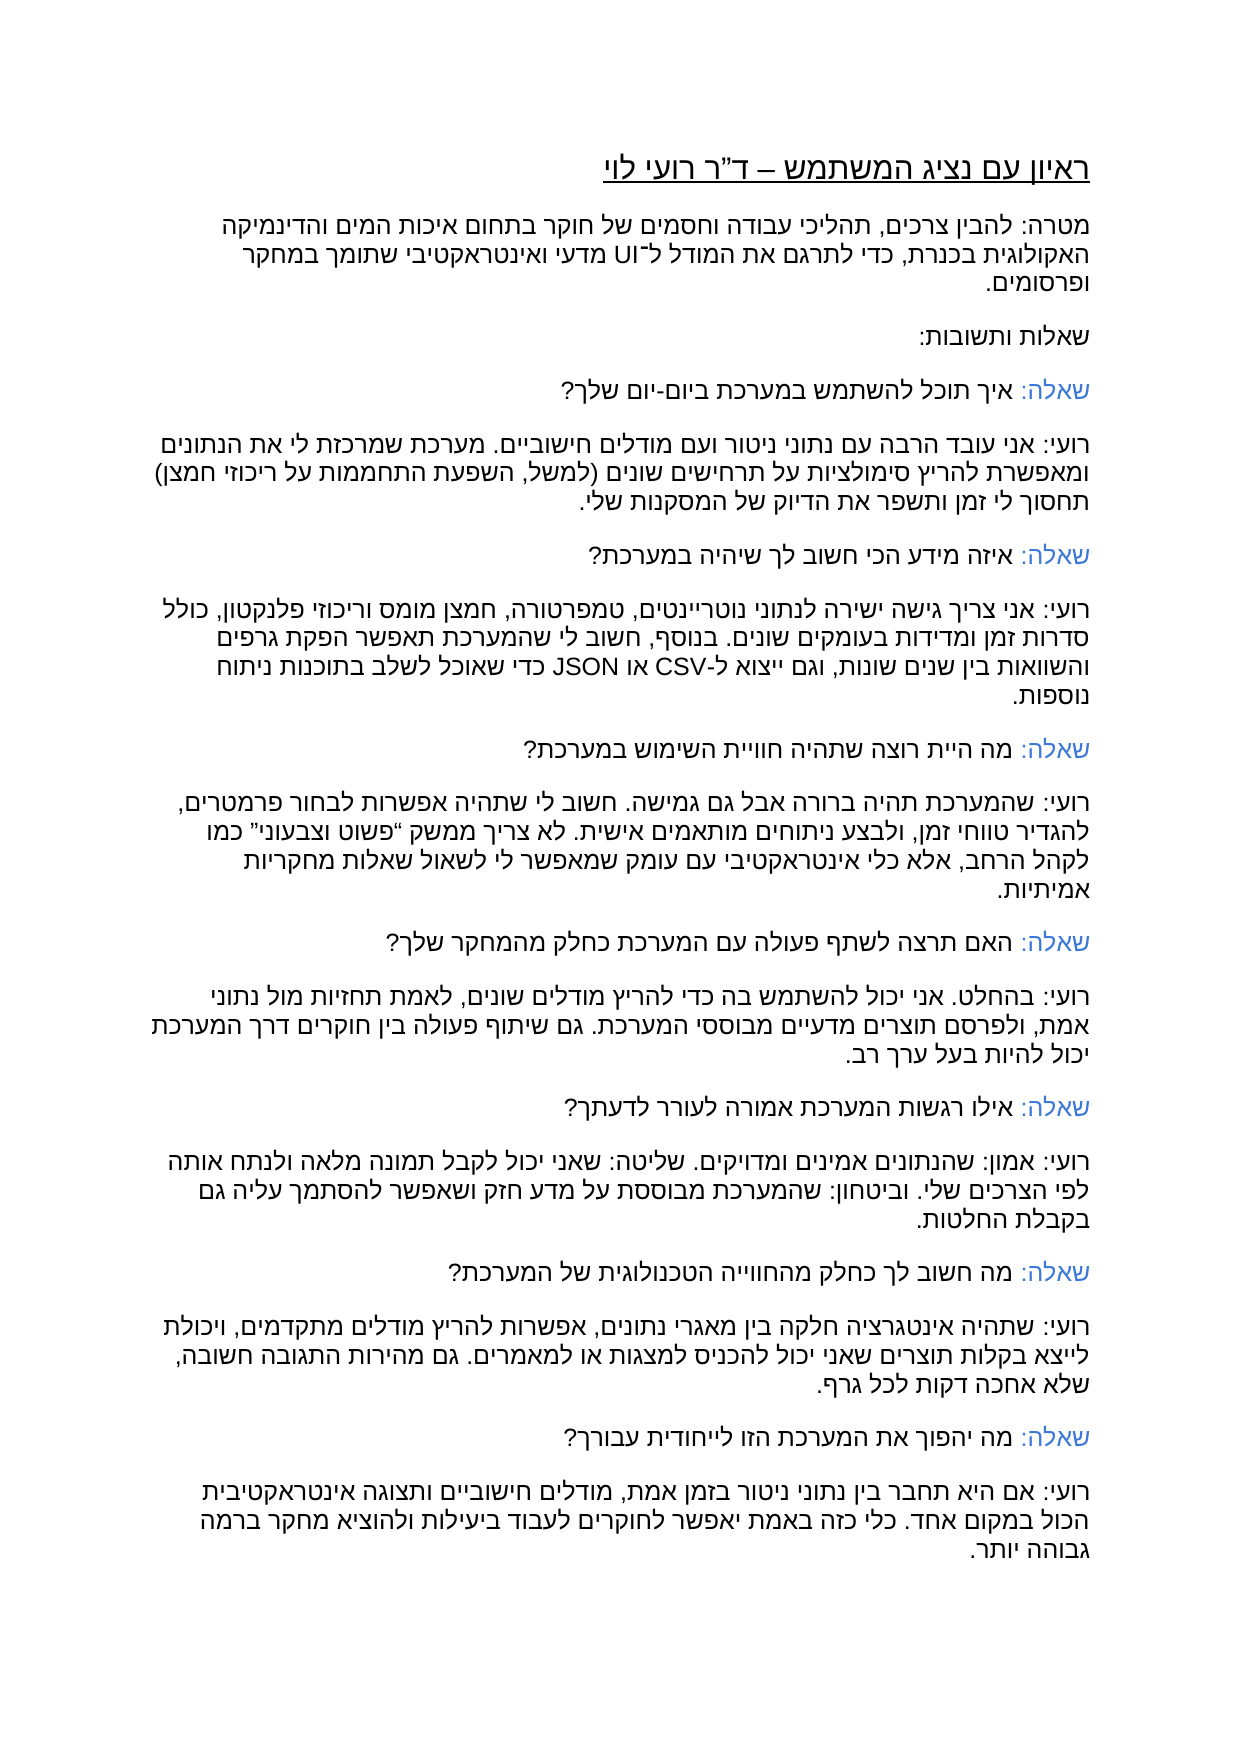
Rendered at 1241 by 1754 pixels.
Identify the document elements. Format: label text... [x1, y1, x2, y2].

text רועי: אם היא תחבר בין נתוני ניטור בזמן אמת, מודלים חישוביים ותצוגה אינטראקטיבית הכול במקום אחד. כלי כזה באמת יאפשר לחוקרים לעבוד ביעילות ולהוציא מחקר ברמה גבוהה יותר. [150, 1477, 1090, 1563]
text רועי: שתהיה אינטגרציה חלקה בין מאגרי נתונים, אפשרות להריץ מודלים מתקדמים, ויכולת לייצא בקלות תוצרים שאני יכול להכניס למצגות או למאמרים. גם מהירות התגובה חשובה, שלא אחכה דקות לכל גרף. [150, 1312, 1090, 1398]
text רועי: בהחלט. אני יכול להשתמש בה כדי להריץ מודלים שונים, לאמת תחזיות מול נתוני אמת, ולפרסם תוצרים מדעיים מבוססי המערכת. גם שיתוף פעולה בין חוקרים דרך המערכת יכול להיות בעל ערך רב. [150, 982, 1090, 1068]
text רועי: אמון: שהנתונים אמינים ומדויקים. שליטה: שאני יכול לקבל תמונה מלאה ולנתח אותה לפי הצרכים שלי. וביטחון: שהמערכת מבוססת על מדע חזק ושאפשר להסתמך עליה גם בקבלת החלטות. [150, 1147, 1090, 1233]
text שאלה: איך תוכל להשתמש במערכת ביום-יום שלך? [150, 376, 1090, 405]
subtitle ראיון עם נציג המשתמש – ד”ר רועי לוי [150, 150, 1090, 186]
text רועי: אני צריך גישה ישירה לנתוני נוטריינטים, טמפרטורה, חמצן מומס וריכוזי פלנקטון, כולל סדרות זמן ומדידות בעומקים שונים. בנוסף, חשוב לי שהמערכת תאפשר הפקת גרפים והשוואות בין שנים שונות, וגם ייצוא ל-CSV או JSON כדי שאוכל לשלב בתוכנות ניתוח נוספות. [150, 595, 1090, 710]
text שאלה: האם תרצה לשתף פעולה עם המערכת כחלק מהמחקר שלך? [150, 928, 1090, 957]
text שאלה: מה יהפוך את המערכת הזו לייחודית עבורך? [150, 1423, 1090, 1452]
text מטרה: להבין צרכים, תהליכי עבודה וחסמים של חוקר בתחום איכות המים והדינמיקה האקולוגית בכנרת, כדי לתרגם את המודל ל־UI מדעי ואינטראקטיבי שתומך במחקר ופרסומים. [150, 211, 1090, 297]
text רועי: שהמערכת תהיה ברורה אבל גם גמישה. חשוב לי שתהיה אפשרות לבחור פרמטרים, להגדיר טווחי זמן, ולבצע ניתוחים מותאמים אישית. לא צריך ממשק “פשוט וצבעוני” כמו לקהל הרחב, אלא כלי אינטראקטיבי עם עומק שמאפשר לי לשאול שאלות מחקריות אמיתיות. [150, 788, 1090, 903]
text רועי: אני עובד הרבה עם נתוני ניטור ועם מודלים חישוביים. מערכת שמרכזת לי את הנתונים ומאפשרת להריץ סימולציות על תרחישים שונים (למשל, השפעת התחממות על ריכוזי חמצן) תחסוך לי זמן ותשפר את הדיוק של המסקנות שלי. [150, 430, 1090, 516]
text שאלה: איזה מידע הכי חשוב לך שיהיה במערכת? [150, 541, 1090, 570]
text שאלות ותשובות: [150, 322, 1090, 351]
text שאלה: אילו רגשות המערכת אמורה לעורר לדעתך? [150, 1093, 1090, 1122]
text שאלה: מה היית רוצה שתהיה חוויית השימוש במערכת? [150, 735, 1090, 763]
text שאלה: מה חשוב לך כחלק מהחווייה הטכנולוגית של המערכת? [150, 1258, 1090, 1287]
